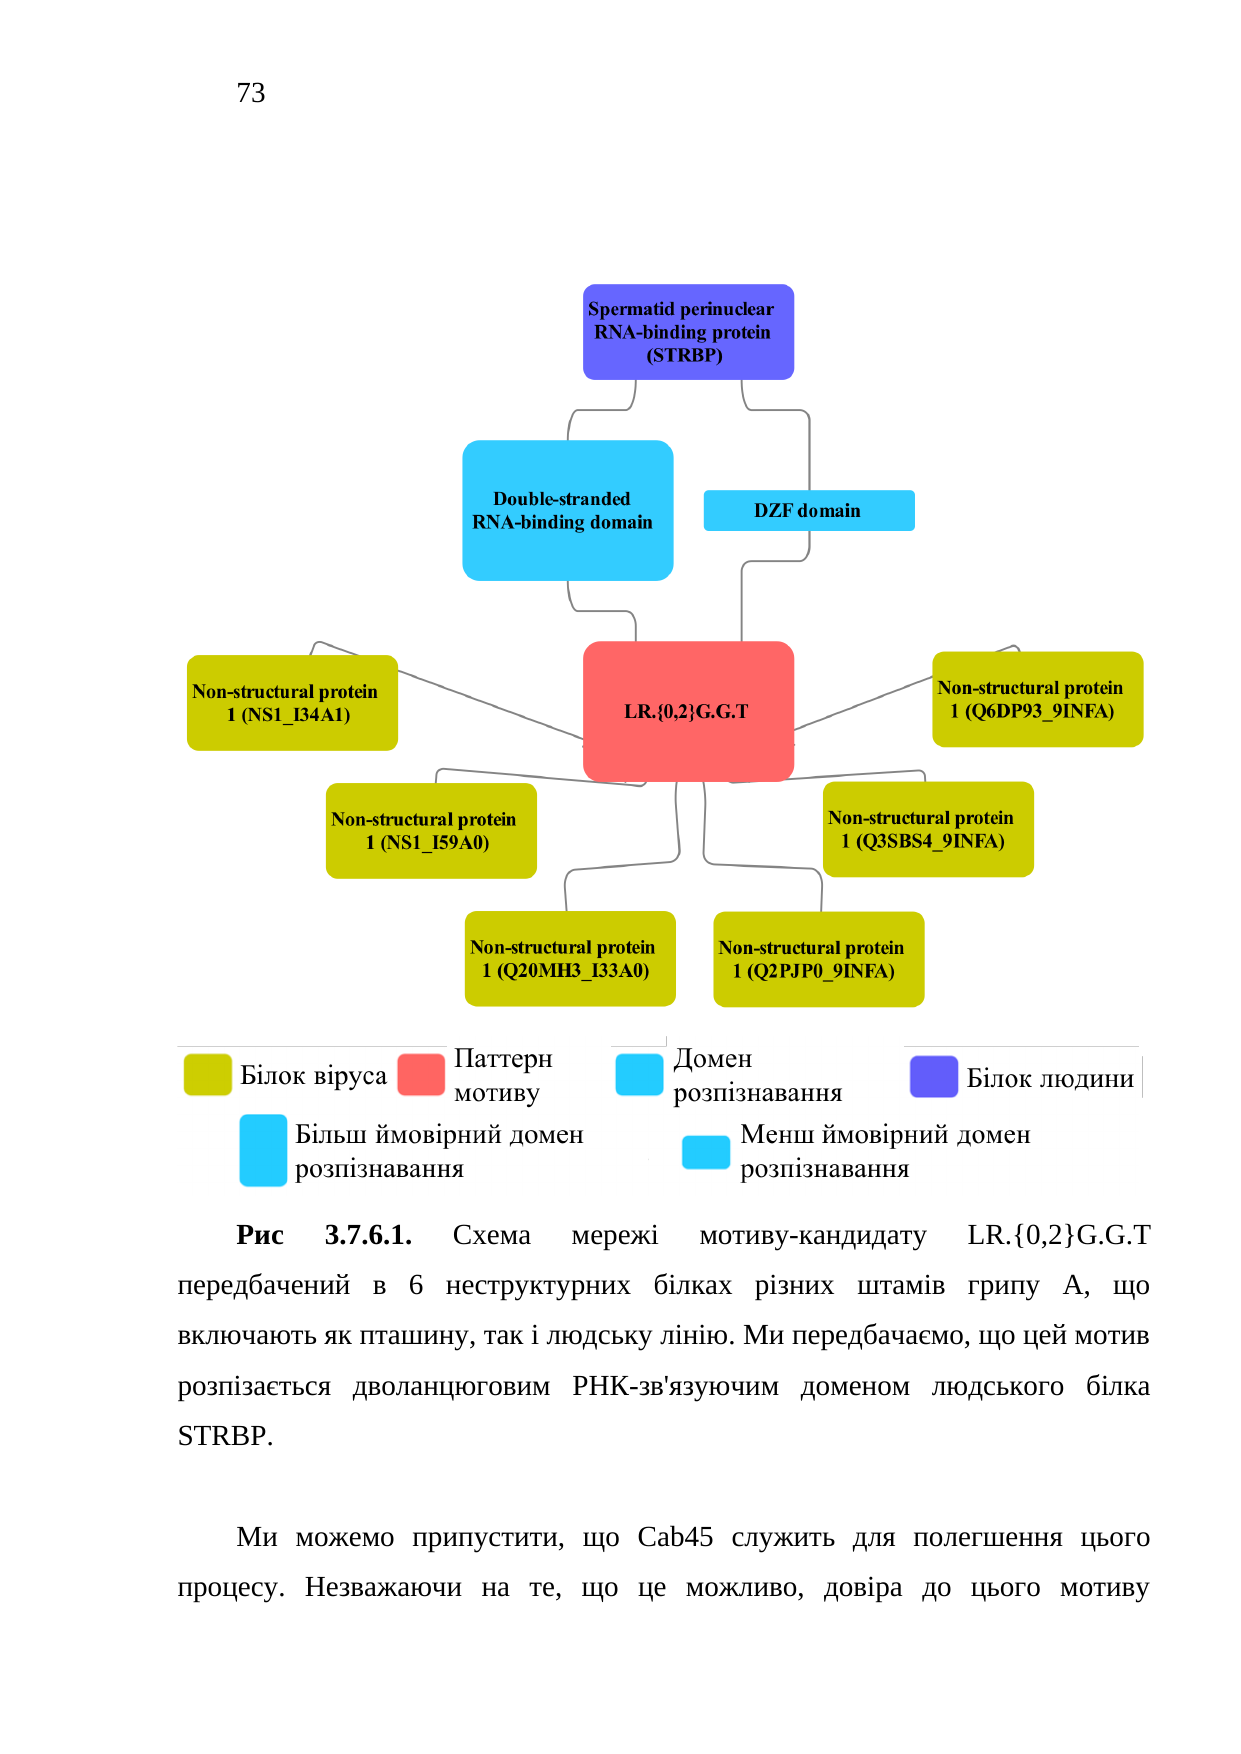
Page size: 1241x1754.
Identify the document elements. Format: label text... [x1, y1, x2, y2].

picture [177, 1030, 1151, 1200]
picture [177, 276, 1157, 1014]
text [177, 1519, 1152, 1602]
text Рис 3.7.6.1. Схема мережі мотиву-кандидату LR.{0,2}G.G.T передбачений в 6 неструктурних білках різних штамів грипу А, що включають як пташину, так і людську лінію. Ми передбачаємо, що цей мотив розпізається дволанцюговим РНК-зв'язуючим доменом людського білка STRBP. [177, 1217, 1152, 1452]
